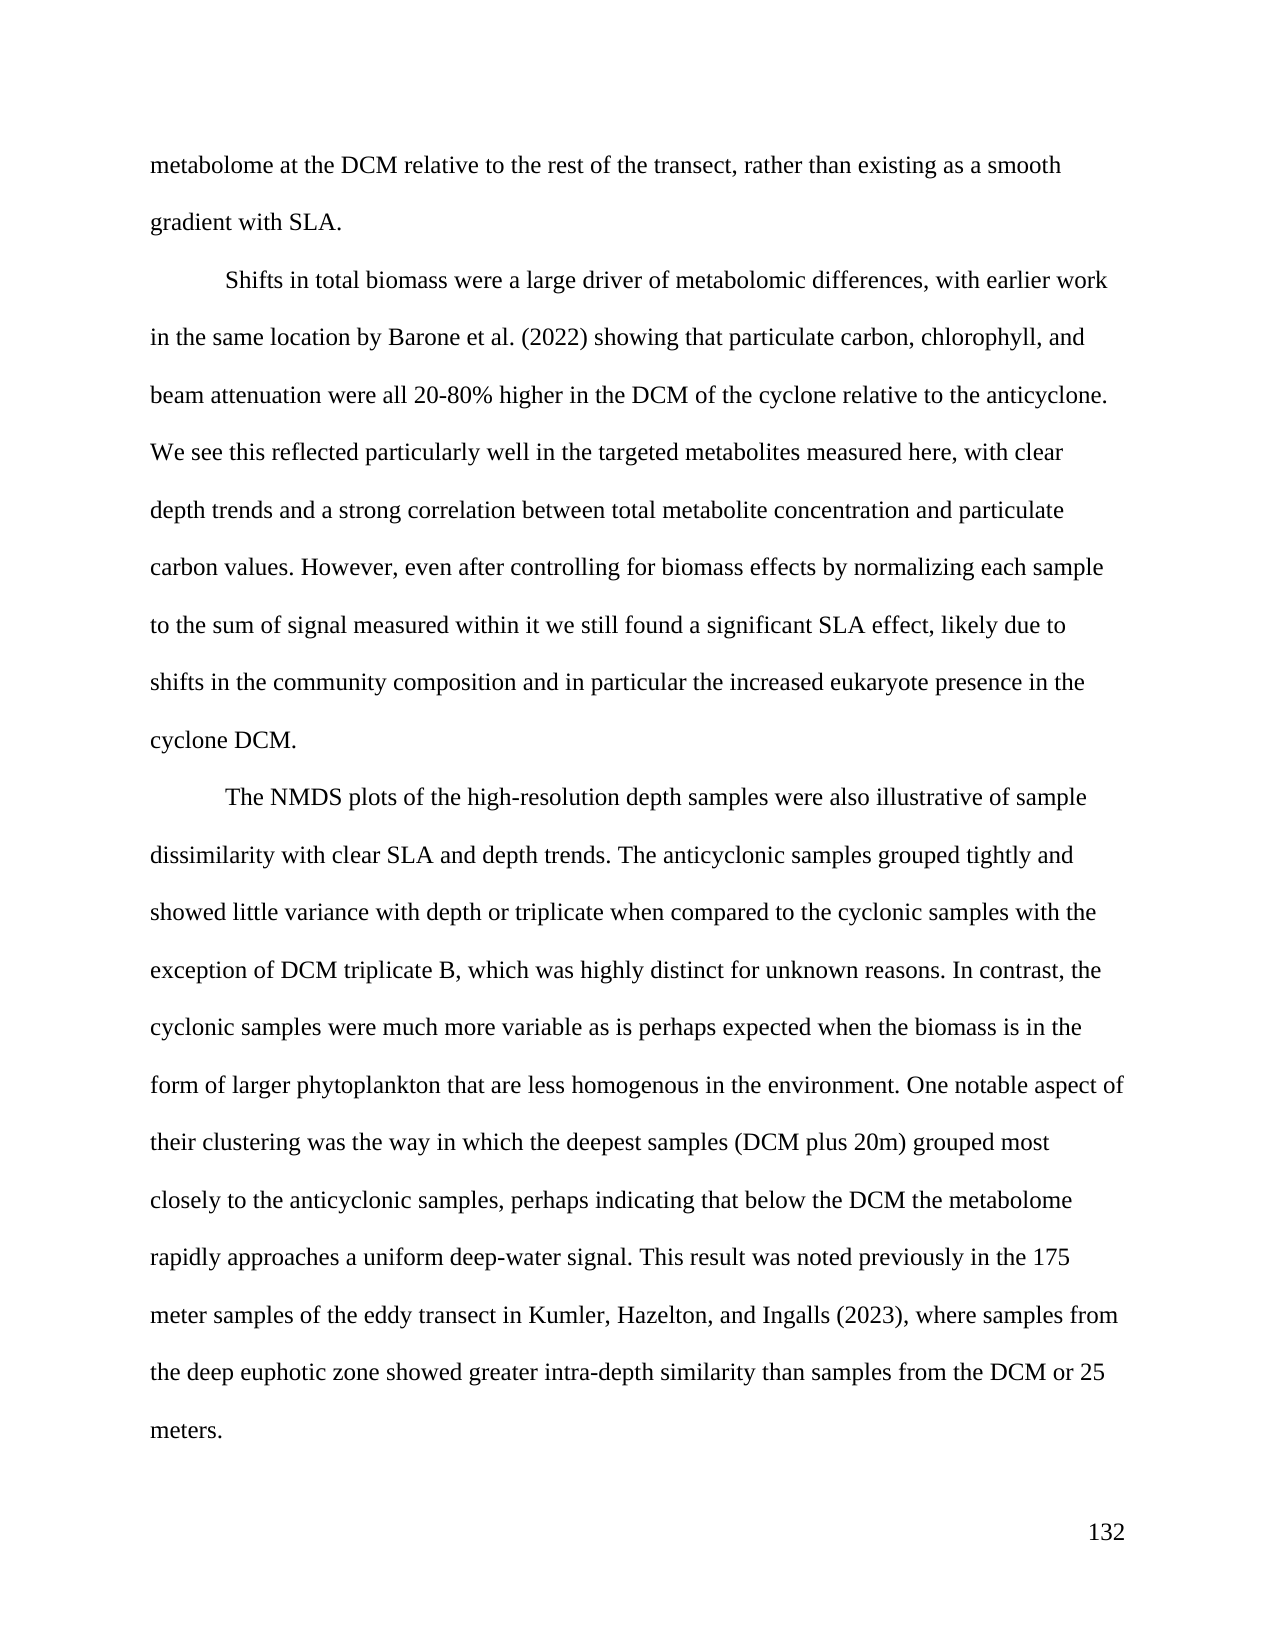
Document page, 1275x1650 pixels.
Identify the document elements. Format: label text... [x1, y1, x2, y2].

text Shifts in total biomass were a large driver of metabolomic differences, with earlier work in the same location by Barone et al. (2022) showing that particulate carbon, chlorophyll, and beam attenuation were all 20-80% higher in the DCM of the cyclone relative to the anticyclone. We see this reflected particularly well in the targeted metabolites measured here, with clear depth trends and a strong correlation between total metabolite concentration and particulate carbon values. However, even after controlling for biomass effects by normalizing each sample to the sum of signal measured within it we still found a significant SLA effect, likely due to shifts in the community composition and in particular the increased eukaryote presence in the cyclone DCM. [150, 265, 1125, 754]
text The NMDS plots of the high-resolution depth samples were also illustrative of sample dissimilarity with clear SLA and depth trends. The anticyclonic samples grouped tightly and showed little variance with depth or triplicate when compared to the cyclonic samples with the exception of DCM triplicate B, which was highly distinct for unknown reasons. In contrast, the cyclonic samples were much more variable as is perhaps expected when the biomass is in the form of larger phytoplankton that are less homogenous in the environment. One notable aspect of their clustering was the way in which the deepest samples (DCM plus 20m) grouped most closely to the anticyclonic samples, perhaps indicating that below the DCM the metabolome rapidly approaches a uniform deep-water signal. This result was noted previously in the 175 meter samples of the eddy transect in Kumler, Hazelton, and Ingalls (2023), where samples from the deep euphotic zone showed greater intra-depth similarity than samples from the DCM or 25 meters. [150, 782, 1125, 1444]
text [150, 150, 1125, 236]
